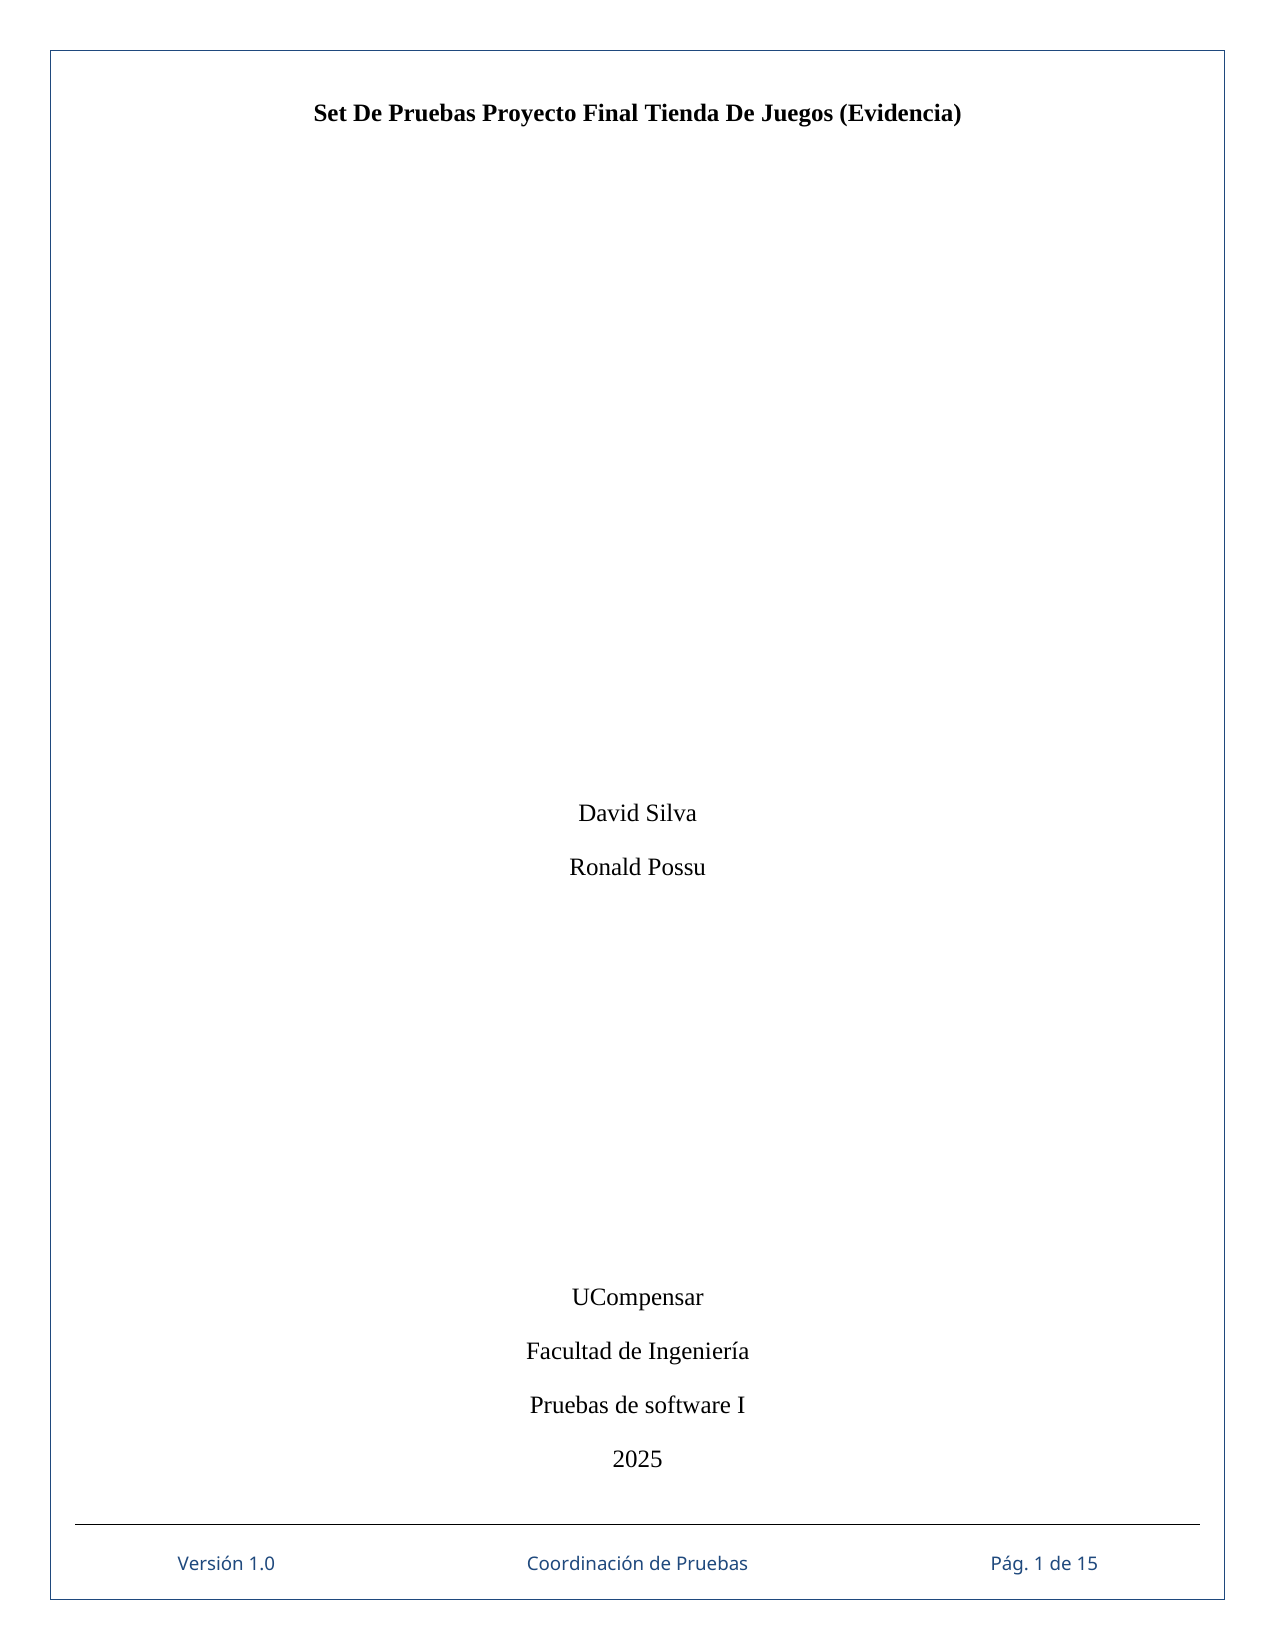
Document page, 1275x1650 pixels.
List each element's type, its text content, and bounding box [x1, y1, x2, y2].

text Set De Pruebas Proyecto Final Tienda De Juegos (Evidencia) [75, 98, 1200, 126]
text Ronald Possu [75, 852, 1200, 880]
text Pruebas de software I [75, 1390, 1200, 1419]
text Facultad de Ingeniería [75, 1336, 1200, 1365]
text UCompensar [75, 1282, 1200, 1311]
text 2025 [75, 1444, 1200, 1473]
text David Silva [75, 798, 1200, 827]
